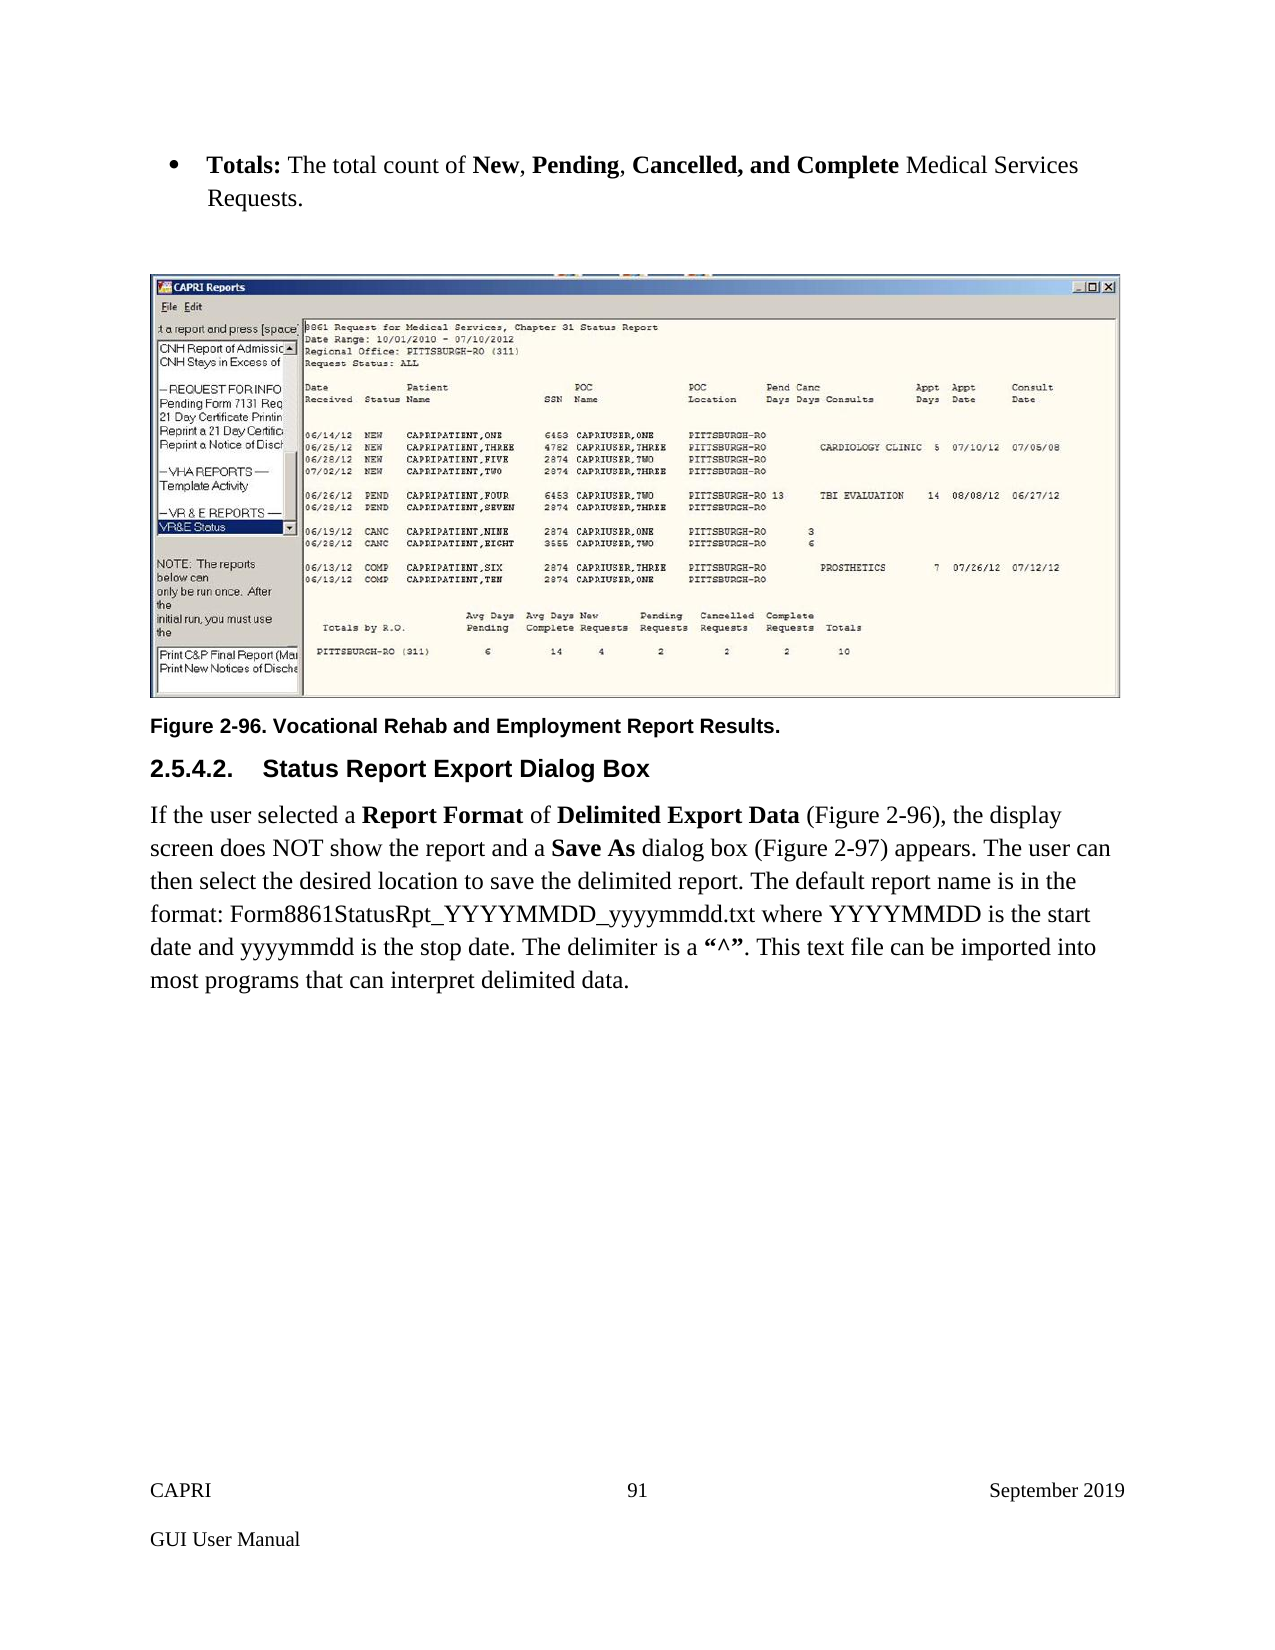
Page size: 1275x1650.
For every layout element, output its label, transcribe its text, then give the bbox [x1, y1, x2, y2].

picture [150, 274, 1121, 698]
text Totals: The total count of New, Pending, Cancelled, and Complete Medical Services Requests. [169, 150, 1125, 212]
subtitle Status Report Export Dialog Box [150, 754, 1125, 783]
